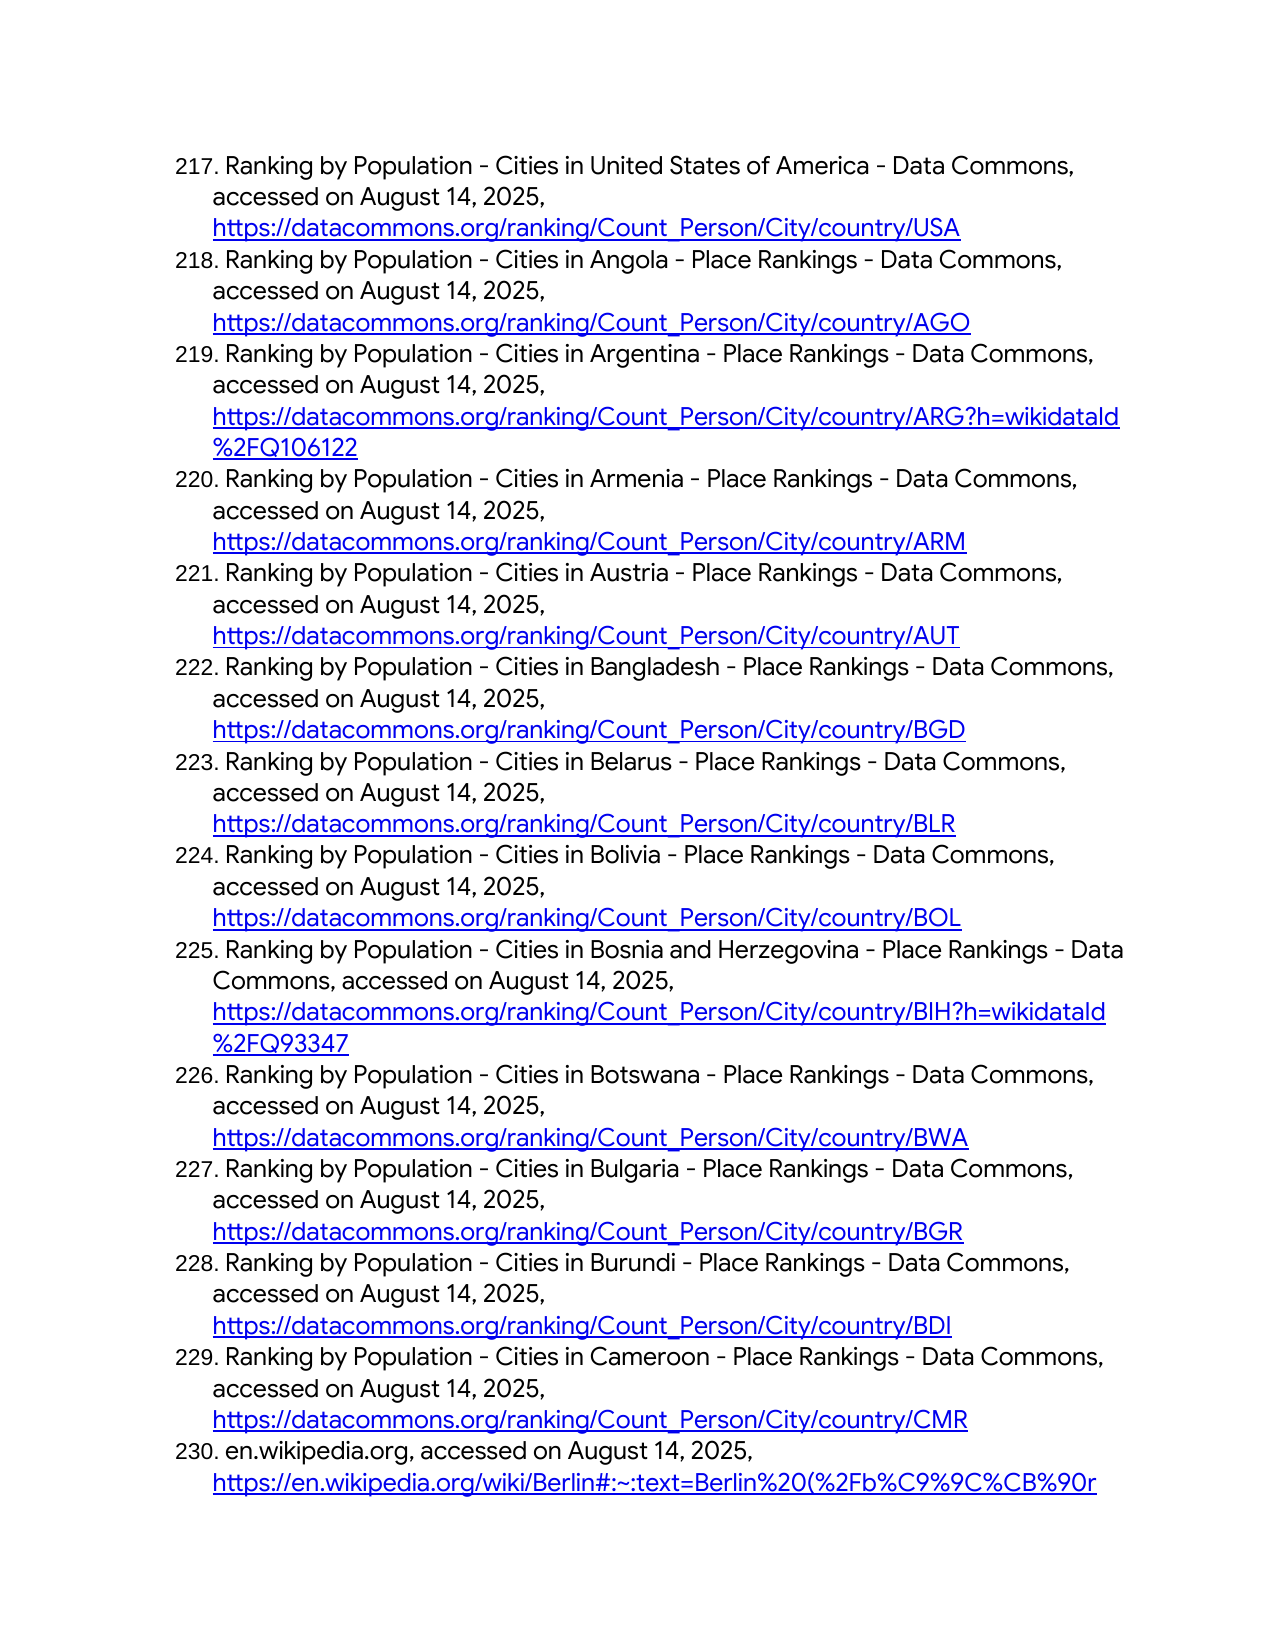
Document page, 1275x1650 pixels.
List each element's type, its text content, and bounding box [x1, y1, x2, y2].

list Ranking by Population - Cities in Angola - Place Rankings - Data Commons, accessed on August 14, 2025, https://datacommons.org/ranking/Count_Person/City/country/AGO [175, 244, 1125, 338]
list Ranking by Population - Cities in Bulgaria - Place Rankings - Data Commons, accessed on August 14, 2025, https://datacommons.org/ranking/Count_Person/City/country/BGR [175, 1153, 1125, 1247]
list Ranking by Population - Cities in Austria - Place Rankings - Data Commons, accessed on August 14, 2025, https://datacommons.org/ranking/Count_Person/City/country/AUT [175, 558, 1125, 652]
list Ranking by Population - Cities in Botswana - Place Rankings - Data Commons, accessed on August 14, 2025, https://datacommons.org/ranking/Count_Person/City/country/BWA [175, 1059, 1125, 1153]
list Ranking by Population - Cities in Bosnia and Herzegovina - Place Rankings - Data Commons, accessed on August 14, 2025, https://datacommons.org/ranking/Count_Person/City/country/BIH?h=wikidataId%2FQ93347 [175, 934, 1125, 1059]
list Ranking by Population - Cities in Bolivia - Place Rankings - Data Commons, accessed on August 14, 2025, https://datacommons.org/ranking/Count_Person/City/country/BOL [175, 840, 1125, 934]
list Ranking by Population - Cities in United States of America - Data Commons, accessed on August 14, 2025, https://datacommons.org/ranking/Count_Person/City/country/USA [175, 150, 1125, 244]
list Ranking by Population - Cities in Argentina - Place Rankings - Data Commons, accessed on August 14, 2025, https://datacommons.org/ranking/Count_Person/City/country/ARG?h=wikidataId%2FQ106122 [175, 338, 1125, 463]
list Ranking by Population - Cities in Burundi - Place Rankings - Data Commons, accessed on August 14, 2025, https://datacommons.org/ranking/Count_Person/City/country/BDI [175, 1247, 1125, 1341]
list Ranking by Population - Cities in Bangladesh - Place Rankings - Data Commons, accessed on August 14, 2025, https://datacommons.org/ranking/Count_Person/City/country/BGD [175, 652, 1125, 746]
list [175, 1436, 1125, 1498]
list Ranking by Population - Cities in Armenia - Place Rankings - Data Commons, accessed on August 14, 2025, https://datacommons.org/ranking/Count_Person/City/country/ARM [175, 463, 1125, 558]
list Ranking by Population - Cities in Cameroon - Place Rankings - Data Commons, accessed on August 14, 2025, https://datacommons.org/ranking/Count_Person/City/country/CMR [175, 1341, 1125, 1436]
list Ranking by Population - Cities in Belarus - Place Rankings - Data Commons, accessed on August 14, 2025, https://datacommons.org/ranking/Count_Person/City/country/BLR [175, 746, 1125, 840]
